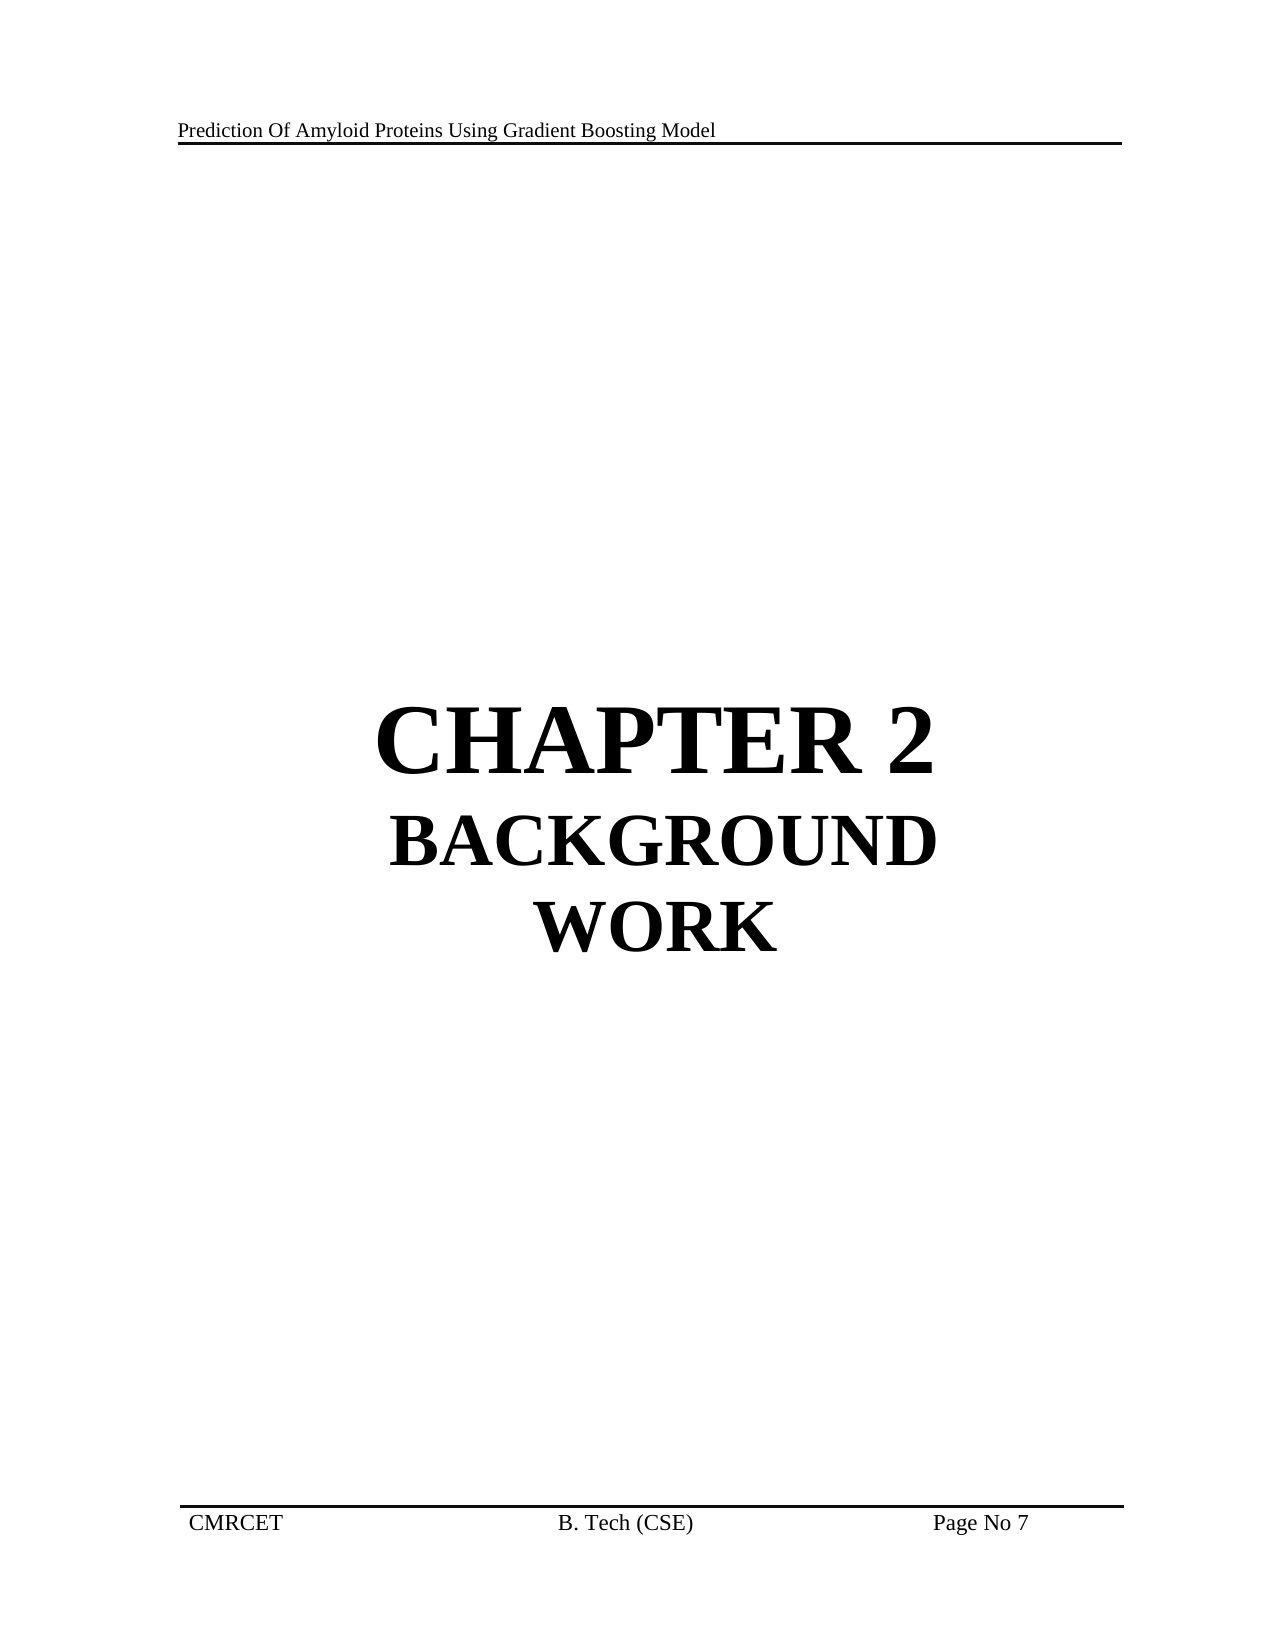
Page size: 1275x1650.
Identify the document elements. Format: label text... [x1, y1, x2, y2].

text BACKGROUND WORK [340, 796, 970, 968]
text Prediction Of Amyloid Proteins Using Gradient Boosting Model [177, 118, 1127, 142]
text CHAPTER 2 [340, 682, 970, 796]
text CMRCET B. Tech (CSE) Page No 7 [177, 1509, 1127, 1536]
